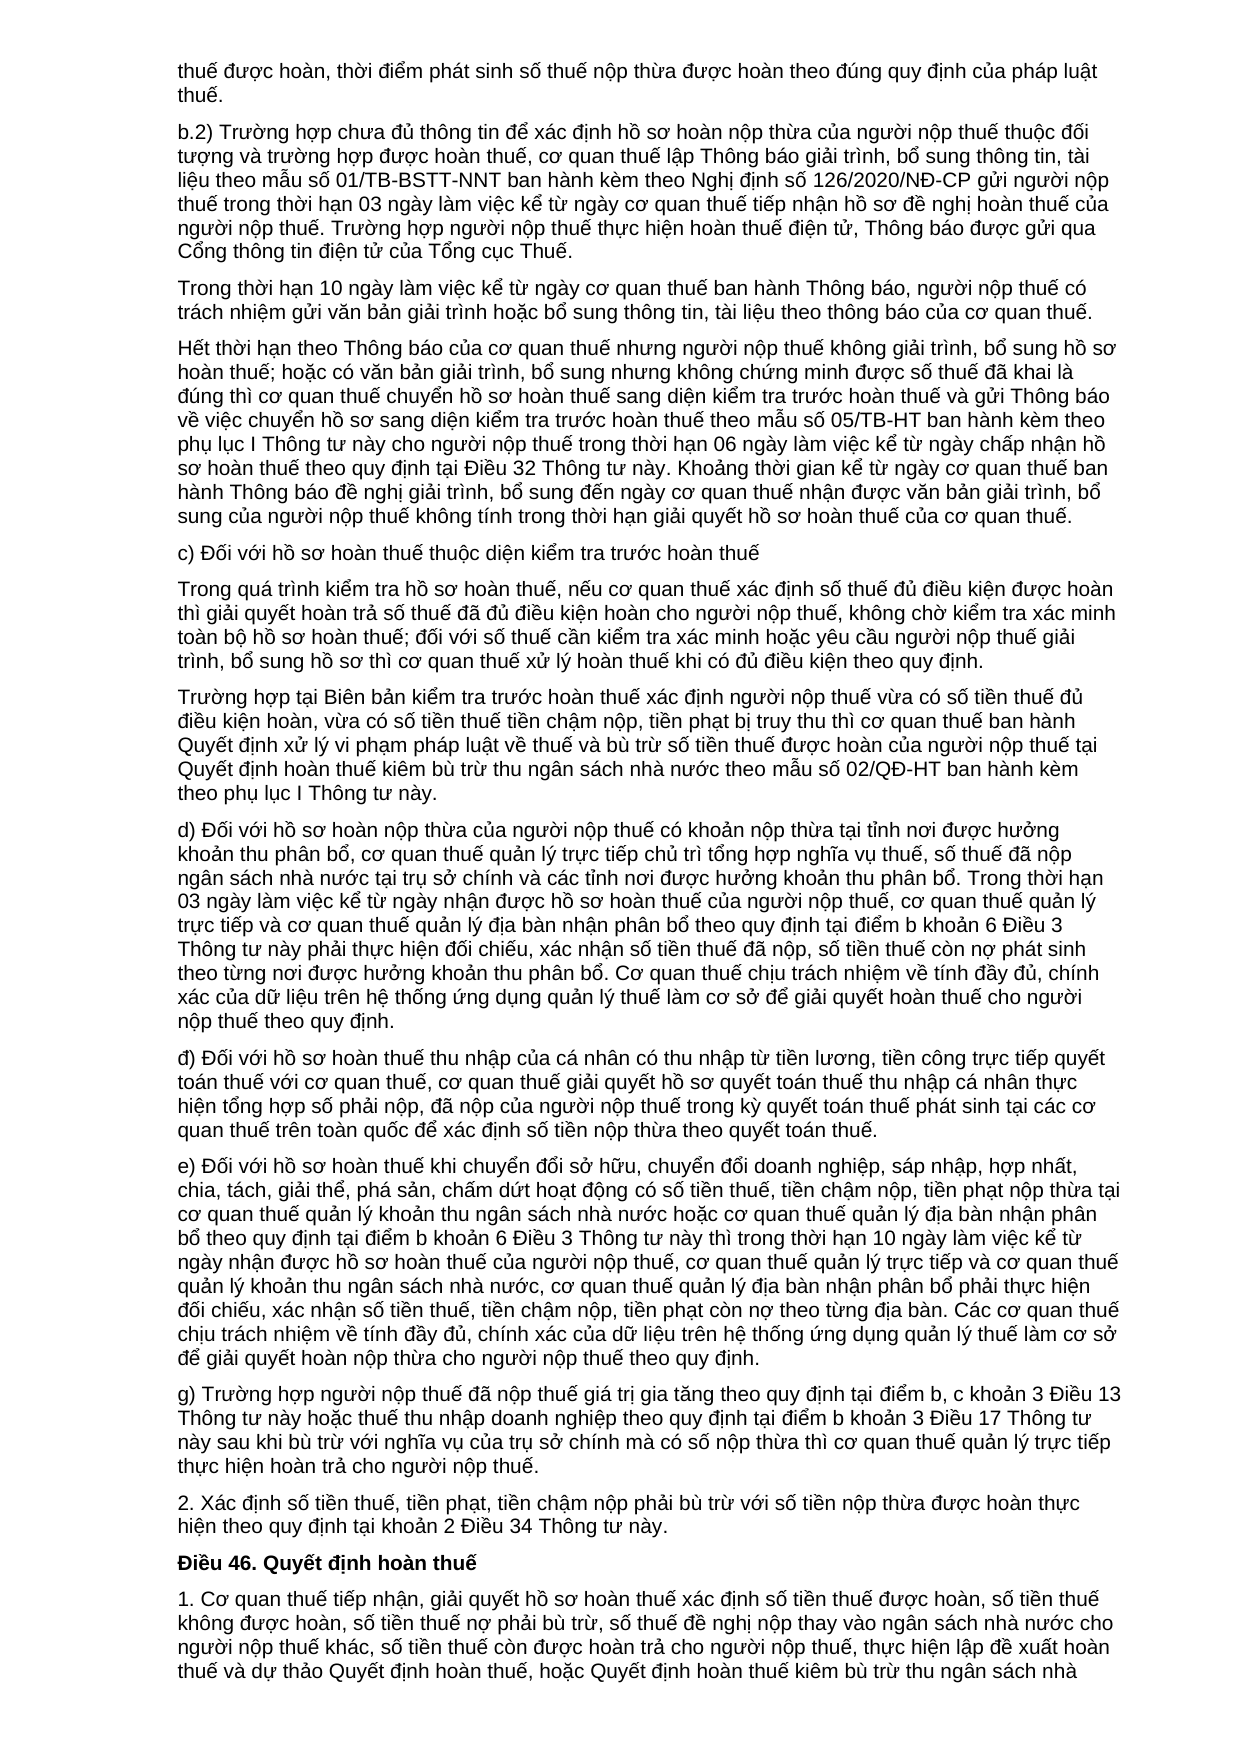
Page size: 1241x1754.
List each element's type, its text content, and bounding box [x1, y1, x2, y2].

text Trường hợp tại Biên bản kiểm tra trước hoàn thuế xác định người nộp thuế vừa có số tiền thuế đủ điều kiện hoàn, vừa có số tiền thuế tiền chậm nộp, tiền phạt bị truy thu thì cơ quan thuế ban hành Quyết định xử lý vi phạm pháp luật về thuế và bù trừ số tiền thuế được hoàn của người nộp thuế tại Quyết định hoàn thuế kiêm bù trừ thu ngân sách nhà nước theo mẫu số 02/QĐ-HT ban hành kèm theo phụ lục I Thông tư này. [177, 685, 1122, 805]
text g) Trường hợp người nộp thuế đã nộp thuế giá trị gia tăng theo quy định tại điểm b, c khoản 3 Điều 13 Thông tư này hoặc thuế thu nhập doanh nghiệp theo quy định tại điểm b khoản 3 Điều 17 Thông tư này sau khi bù trừ với nghĩa vụ của trụ sở chính mà có số nộp thừa thì cơ quan thuế quản lý trực tiếp thực hiện hoàn trả cho người nộp thuế. [177, 1382, 1122, 1478]
text Trong thời hạn 10 ngày làm việc kể từ ngày cơ quan thuế ban hành Thông báo, người nộp thuế có trách nhiệm gửi văn bản giải trình hoặc bổ sung thông tin, tài liệu theo thông báo của cơ quan thuế. [177, 276, 1122, 324]
text b.2) Trường hợp chưa đủ thông tin để xác định hồ sơ hoàn nộp thừa của người nộp thuế thuộc đối tượng và trường hợp được hoàn thuế, cơ quan thuế lập Thông báo giải trình, bổ sung thông tin, tài liệu theo mẫu số 01/TB-BSTT-NNT ban hành kèm theo Nghị định số 126/2020/NĐ-CP gửi người nộp thuế trong thời hạn 03 ngày làm việc kể từ ngày cơ quan thuế tiếp nhận hồ sơ đề nghị hoàn thuế của người nộp thuế. Trường hợp người nộp thuế thực hiện hoàn thuế điện tử, Thông báo được gửi qua Cổng thông tin điện tử của Tổng cục Thuế. [177, 119, 1122, 263]
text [177, 1587, 1122, 1683]
text e) Đối với hồ sơ hoàn thuế khi chuyển đổi sở hữu, chuyển đổi doanh nghiệp, sáp nhập, hợp nhất, chia, tách, giải thể, phá sản, chấm dứt hoạt động có số tiền thuế, tiền chậm nộp, tiền phạt nộp thừa tại cơ quan thuế quản lý khoản thu ngân sách nhà nước hoặc cơ quan thuế quản lý địa bàn nhận phân bổ theo quy định tại điểm b khoản 6 Điều 3 Thông tư này thì trong thời hạn 10 ngày làm việc kể từ ngày nhận được hồ sơ hoàn thuế của người nộp thuế, cơ quan thuế quản lý trực tiếp và cơ quan thuế quản lý khoản thu ngân sách nhà nước, cơ quan thuế quản lý địa bàn nhận phân bổ phải thực hiện đối chiếu, xác nhận số tiền thuế, tiền chậm nộp, tiền phạt còn nợ theo từng địa bàn. Các cơ quan thuế chịu trách nhiệm về tính đầy đủ, chính xác của dữ liệu trên hệ thống ứng dụng quản lý thuế làm cơ sở để giải quyết hoàn nộp thừa cho người nộp thuế theo quy định. [177, 1154, 1122, 1369]
text Trong quá trình kiểm tra hồ sơ hoàn thuế, nếu cơ quan thuế xác định số thuế đủ điều kiện được hoàn thì giải quyết hoàn trả số thuế đã đủ điều kiện hoàn cho người nộp thuế, không chờ kiểm tra xác minh toàn bộ hồ sơ hoàn thuế; đối với số thuế cần kiểm tra xác minh hoặc yêu cầu người nộp thuế giải trình, bổ sung hồ sơ thì cơ quan thuế xử lý hoàn thuế khi có đủ điều kiện theo quy định. [177, 577, 1122, 673]
subtitle Điều 46. Quyết định hoàn thuế [177, 1551, 1122, 1575]
text d) Đối với hồ sơ hoàn nộp thừa của người nộp thuế có khoản nộp thừa tại tỉnh nơi được hưởng khoản thu phân bổ, cơ quan thuế quản lý trực tiếp chủ trì tổng hợp nghĩa vụ thuế, số thuế đã nộp ngân sách nhà nước tại trụ sở chính và các tỉnh nơi được hưởng khoản thu phân bổ. Trong thời hạn 03 ngày làm việc kể từ ngày nhận được hồ sơ hoàn thuế của người nộp thuế, cơ quan thuế quản lý trực tiếp và cơ quan thuế quản lý địa bàn nhận phân bổ theo quy định tại điểm b khoản 6 Điều 3 Thông tư này phải thực hiện đối chiếu, xác nhận số tiền thuế đã nộp, số tiền thuế còn nợ phát sinh theo từng nơi được hưởng khoản thu phân bổ. Cơ quan thuế chịu trách nhiệm về tính đầy đủ, chính xác của dữ liệu trên hệ thống ứng dụng quản lý thuế làm cơ sở để giải quyết hoàn thuế cho người nộp thuế theo quy định. [177, 817, 1122, 1033]
text 2. Xác định số tiền thuế, tiền phạt, tiền chậm nộp phải bù trừ với số tiền nộp thừa được hoàn thực hiện theo quy định tại khoản 2 Điều 34 Thông tư này. [177, 1490, 1122, 1538]
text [177, 59, 1122, 107]
text Hết thời hạn theo Thông báo của cơ quan thuế nhưng người nộp thuế không giải trình, bổ sung hồ sơ hoàn thuế; hoặc có văn bản giải trình, bổ sung nhưng không chứng minh được số thuế đã khai là đúng thì cơ quan thuế chuyển hồ sơ hoàn thuế sang diện kiểm tra trước hoàn thuế và gửi Thông báo về việc chuyển hồ sơ sang diện kiểm tra trước hoàn thuế theo mẫu số 05/TB-HT ban hành kèm theo phụ lục I Thông tư này cho người nộp thuế trong thời hạn 06 ngày làm việc kể từ ngày chấp nhận hồ sơ hoàn thuế theo quy định tại Điều 32 Thông tư này. Khoảng thời gian kể từ ngày cơ quan thuế ban hành Thông báo đề nghị giải trình, bổ sung đến ngày cơ quan thuế nhận được văn bản giải trình, bổ sung của người nộp thuế không tính trong thời hạn giải quyết hồ sơ hoàn thuế của cơ quan thuế. [177, 336, 1122, 528]
text c) Đối với hồ sơ hoàn thuế thuộc diện kiểm tra trước hoàn thuế [177, 540, 1122, 564]
text đ) Đối với hồ sơ hoàn thuế thu nhập của cá nhân có thu nhập từ tiền lương, tiền công trực tiếp quyết toán thuế với cơ quan thuế, cơ quan thuế giải quyết hồ sơ quyết toán thuế thu nhập cá nhân thực hiện tổng hợp số phải nộp, đã nộp của người nộp thuế trong kỳ quyết toán thuế phát sinh tại các cơ quan thuế trên toàn quốc để xác định số tiền nộp thừa theo quyết toán thuế. [177, 1046, 1122, 1141]
